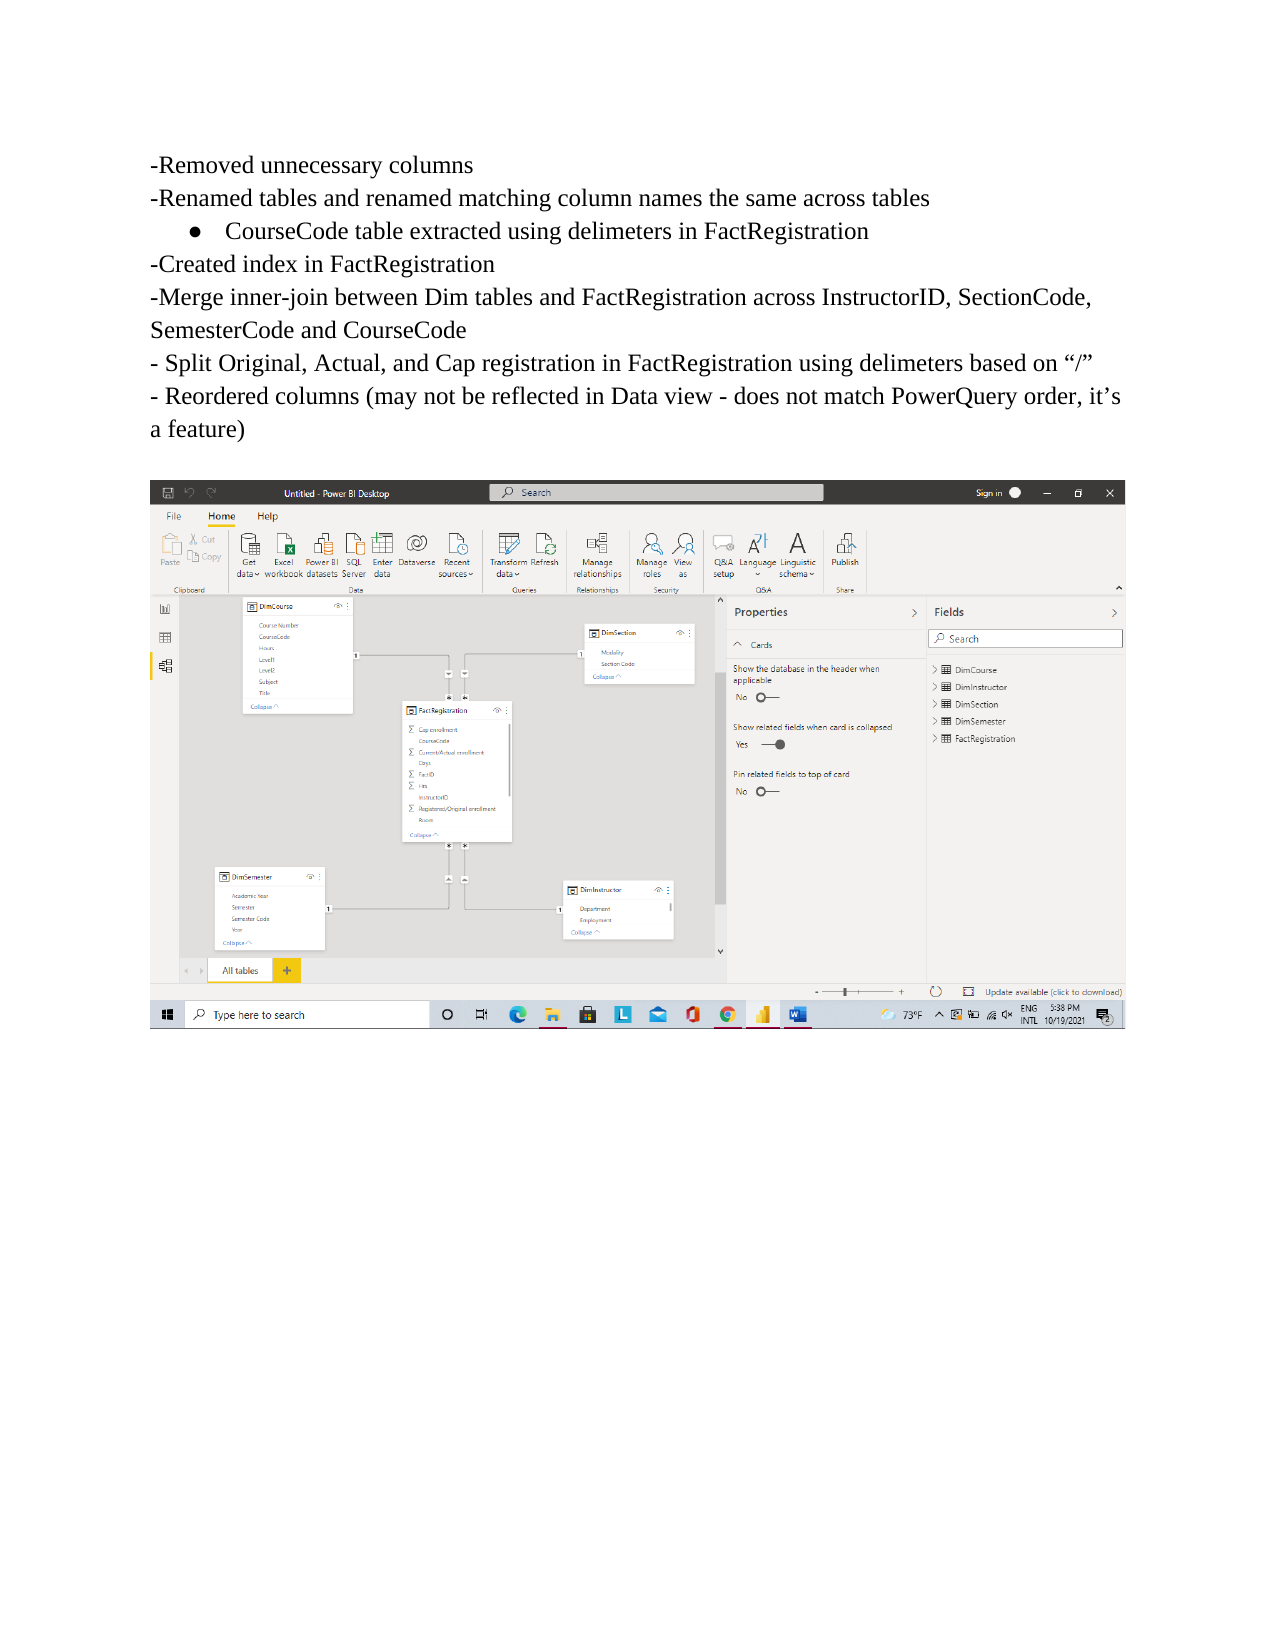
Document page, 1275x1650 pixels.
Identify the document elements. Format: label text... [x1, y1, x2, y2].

text -Renamed tables and renamed matching column names the same across tables [150, 183, 1125, 212]
list CourseCode table extracted using delimeters in FactRegistration [187, 216, 1125, 245]
text - Split Original, Actual, and Cap registration in FactRegistration using delimeters based on “/” [150, 348, 1125, 377]
text -Removed unnecessary columns [150, 150, 1125, 179]
picture [150, 480, 1125, 1029]
text -Merge inner-join between Dim tables and FactRegistration across InstructorID, SectionCode, SemesterCode and CourseCode [150, 282, 1125, 344]
text -Created index in FactRegistration [150, 249, 1125, 278]
text - Reordered columns (may not be reflected in Data view - does not match PowerQuery order, it’s a feature) [150, 381, 1125, 443]
